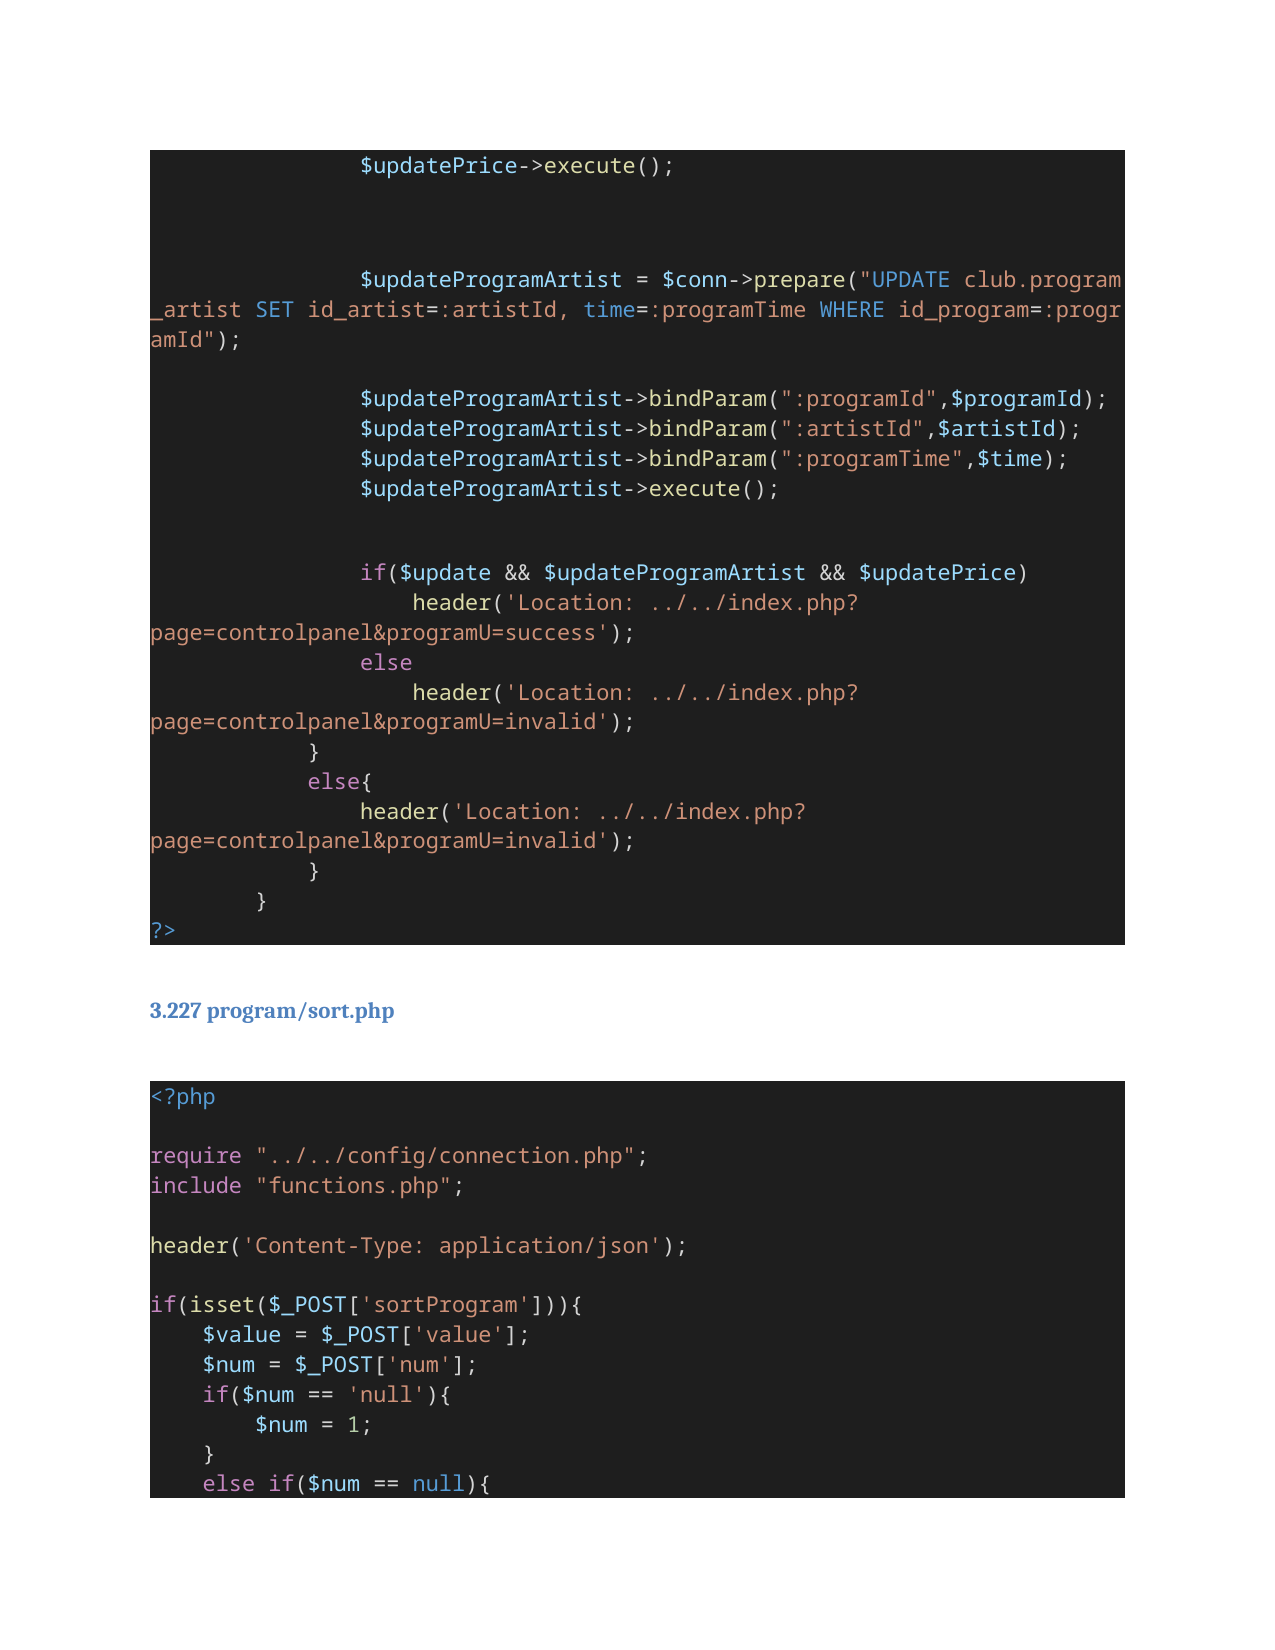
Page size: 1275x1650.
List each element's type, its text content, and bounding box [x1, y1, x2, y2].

text require "../../config/connection.php"; [150, 1141, 1125, 1170]
text $updateProgramArtist->execute(); [150, 473, 1125, 503]
text $updateProgramArtist = $conn->prepare("UPDATE club.program_artist SET id_artist=:artistId, time=:programTime WHERE id_program=:programId"); [150, 264, 1125, 354]
text $value = $_POST['value']; [150, 1319, 1125, 1349]
subtitle 3.227 program/sort.php [150, 998, 1125, 1024]
text else{ [150, 766, 1125, 796]
text else [150, 647, 1125, 677]
text header('Location: ../../index.php?page=controlpanel&programU=success'); [150, 587, 1125, 647]
text $updateProgramArtist->bindParam(":programId",$programId); [150, 383, 1125, 413]
text include "functions.php"; [150, 1170, 1125, 1200]
text header('Location: ../../index.php?page=controlpanel&programU=invalid'); [150, 677, 1125, 736]
text } [150, 855, 1125, 885]
text header('Content-Type: application/json'); [150, 1230, 1125, 1260]
text <?php [150, 1081, 1125, 1111]
text $num = 1; [150, 1409, 1125, 1438]
text if($update && $updateProgramArtist && $updatePrice) [150, 557, 1125, 587]
text ?> [150, 915, 1125, 945]
text } [150, 1438, 1125, 1468]
text if($num == 'null'){ [150, 1379, 1125, 1409]
text $updateProgramArtist->bindParam(":programTime",$time); [150, 443, 1125, 473]
text $num = $_POST['num']; [150, 1349, 1125, 1379]
text else if($num == null){ [150, 1468, 1125, 1498]
text } [150, 736, 1125, 766]
text } [150, 885, 1125, 915]
text $updatePrice->execute(); [150, 150, 1125, 180]
text if(isset($_POST['sortProgram'])){ [150, 1289, 1125, 1319]
text header('Location: ../../index.php?page=controlpanel&programU=invalid'); [150, 796, 1125, 855]
text $updateProgramArtist->bindParam(":artistId",$artistId); [150, 413, 1125, 443]
